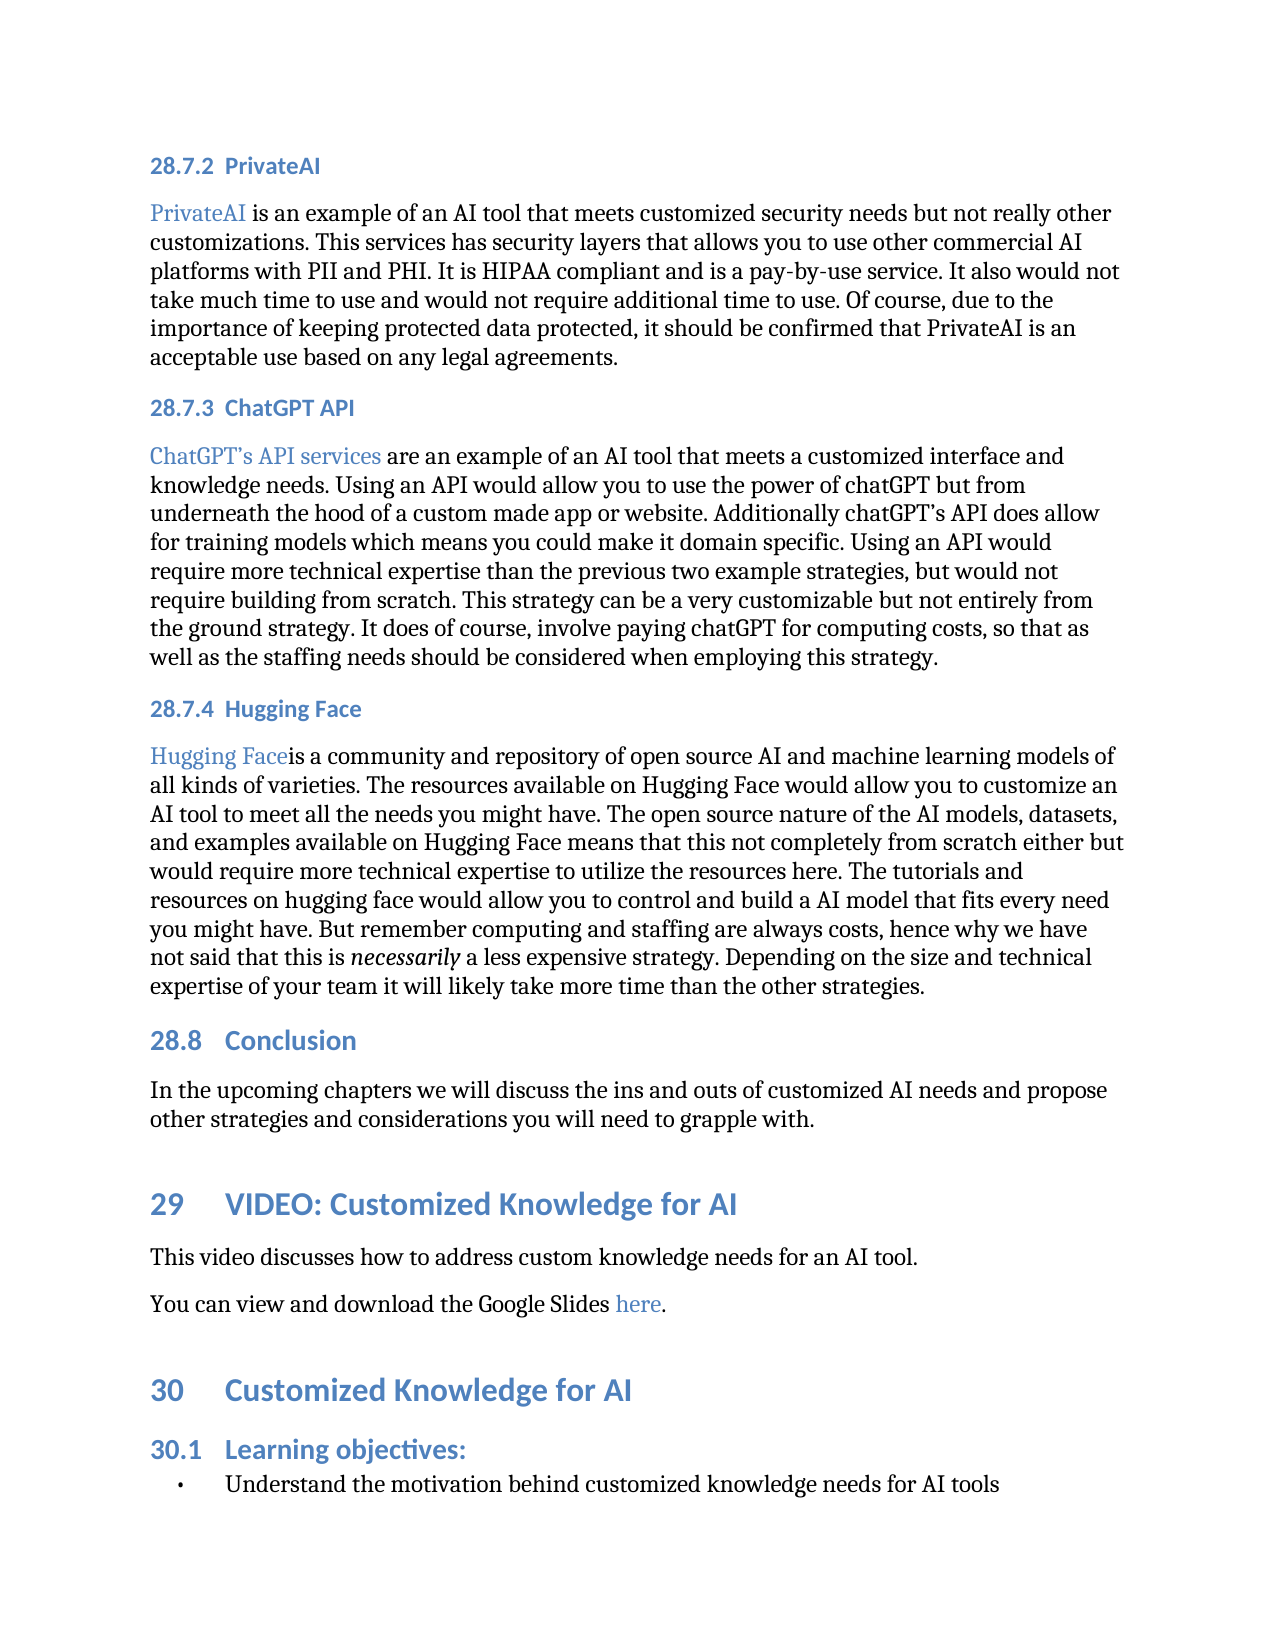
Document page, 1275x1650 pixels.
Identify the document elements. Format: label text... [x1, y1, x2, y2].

subtitle 28.7.3 ChatGPT API [150, 393, 1125, 423]
text PrivateAI is an example of an AI tool that meets customized security needs but not really other customizations. This services has security layers that allows you to use other commercial AI platforms with PII and PHI. It is HIPAA compliant and is a pay-by-use service. It also would not take much time to use and would not require additional time to use. Of course, due to the importance of keeping protected data protected, it should be confirmed that PrivateAI is an acceptable use based on any legal agreements. [150, 199, 1125, 372]
text Hugging Faceis a community and repository of open source AI and machine learning models of all kinds of varieties. The resources available on Hugging Face would allow you to customize an AI tool to meet all the needs you might have. The open source nature of the AI models, datasets, and examples available on Hugging Face means that this not completely from scratch either but would require more technical expertise to utilize the resources here. The tutorials and resources on hugging face would allow you to control and build a AI model that fits every need you might have. But remember computing and staffing are always costs, hence why we have not said that this is necessarily a less expensive strategy. Depending on the size and technical expertise of your team it will likely take more time than the other strategies. [150, 742, 1125, 1001]
text ChatGPT’s API services are an example of an AI tool that meets a customized interface and knowledge needs. Using an API would allow you to use the power of chatGPT but from underneath the hood of a custom made app or website. Additionally chatGPT’s API does allow for training models which means you could make it domain specific. Using an API would require more technical expertise than the previous two example strategies, but would not require building from scratch. This strategy can be a very customizable but not entirely from the ground strategy. It does of course, involve paying chatGPT for computing costs, so that as well as the staffing needs should be considered when employing this strategy. [150, 442, 1125, 672]
text You can view and download the Google Slides here. [150, 1290, 1125, 1319]
list Understand the motivation behind customized knowledge needs for AI tools [175, 1470, 1125, 1499]
subtitle 30.1 Learning objectives: [150, 1431, 1125, 1466]
subtitle 28.8 Conclusion [150, 1022, 1125, 1057]
subtitle 29 VIDEO: Customized Knowledge for AI [150, 1183, 1125, 1224]
text In the upcoming chapters we will discuss the ins and outs of customized AI needs and propose other strategies and considerations you will need to grapple with. [150, 1076, 1125, 1133]
subtitle 28.7.2 PrivateAI [150, 150, 1125, 181]
text This video discusses how to address custom knowledge needs for an AI tool. [150, 1243, 1125, 1272]
subtitle 28.7.4 Hugging Face [150, 693, 1125, 723]
subtitle 30 Customized Knowledge for AI [150, 1369, 1125, 1410]
